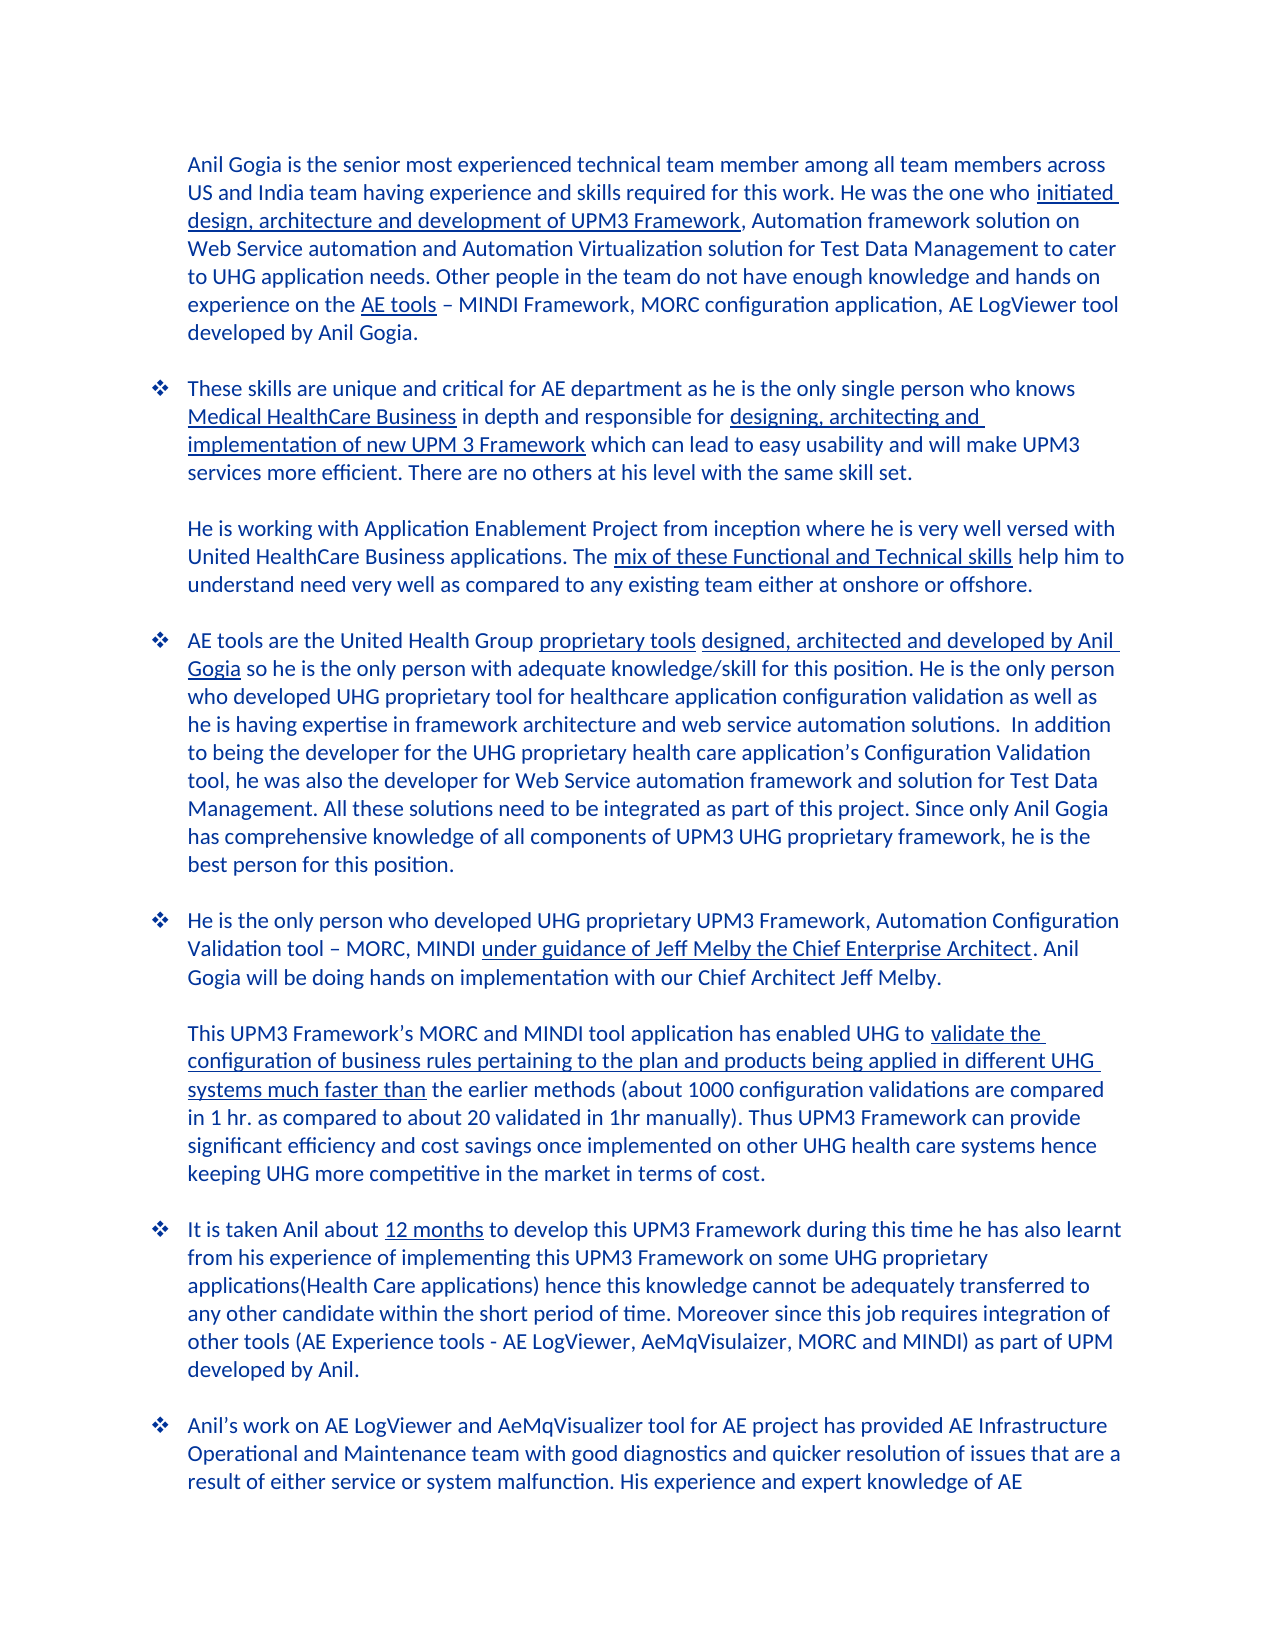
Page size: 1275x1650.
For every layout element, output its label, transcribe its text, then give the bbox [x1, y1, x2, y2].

list This UPM3 Framework’s MORC and MINDI tool application has enabled UHG to validate the configuration of business rules pertaining to the plan and products being applied in different UHG systems much faster than the earlier methods (about 1000 configuration validations are compared in 1 hr. as compared to about 20 validated in 1hr manually). Thus UPM3 Framework can provide significant efficiency and cost savings once implemented on other UHG health care systems hence keeping UHG more competitive in the market in terms of cost. [187, 1019, 1125, 1187]
list It is taken Anil about 12 months to develop this UPM3 Framework during this time he has also learnt from his experience of implementing this UPM3 Framework on some UHG proprietary applications(Health Care applications) hence this knowledge cannot be adequately transferred to any other candidate within the short period of time. Moreover since this job requires integration of other tools (AE Experience tools - AE LogViewer, AeMqVisulaizer, MORC and MINDI) as part of UPM developed by Anil. [150, 1215, 1125, 1383]
list AE tools are the United Health Group proprietary tools designed, architected and developed by Anil Gogia so he is the only person with adequate knowledge/skill for this position. He is the only person who developed UHG proprietary tool for healthcare application configuration validation as well as he is having expertise in framework architecture and web service automation solutions. In addition to being the developer for the UHG proprietary health care application’s Configuration Validation tool, he was also the developer for Web Service automation framework and solution for Test Data Management. All these solutions need to be integrated as part of this project. Since only Anil Gogia has comprehensive knowledge of all components of UPM3 UHG proprietary framework, he is the best person for this position. [150, 626, 1125, 878]
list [150, 1411, 1125, 1495]
list He is the only person who developed UHG proprietary UPM3 Framework, Automation Configuration Validation tool – MORC, MINDI under guidance of Jeff Melby the Chief Enterprise Architect. Anil Gogia will be doing hands on implementation with our Chief Architect Jeff Melby. [150, 907, 1125, 991]
list These skills are unique and critical for AE department as he is the only single person who knows Medical HealthCare Business in depth and responsible for designing, architecting and implementation of new UPM 3 Framework which can lead to easy usability and will make UPM3 services more efficient. There are no others at his level with the same skill set. [150, 374, 1125, 486]
list Anil Gogia is the senior most experienced technical team member among all team members across US and India team having experience and skills required for this work. He was the one who initiated design, architecture and development of UPM3 Framework, Automation framework solution on Web Service automation and Automation Virtualization solution for Test Data Management to cater to UHG application needs. Other people in the team do not have enough knowledge and hands on experience on the AE tools – MINDI Framework, MORC configuration application, AE LogViewer tool developed by Anil Gogia. [187, 150, 1125, 346]
list He is working with Application Enablement Project from inception where he is very well versed with United HealthCare Business applications. The mix of these Functional and Technical skills help him to understand need very well as compared to any existing team either at onshore or offshore. [187, 514, 1125, 598]
